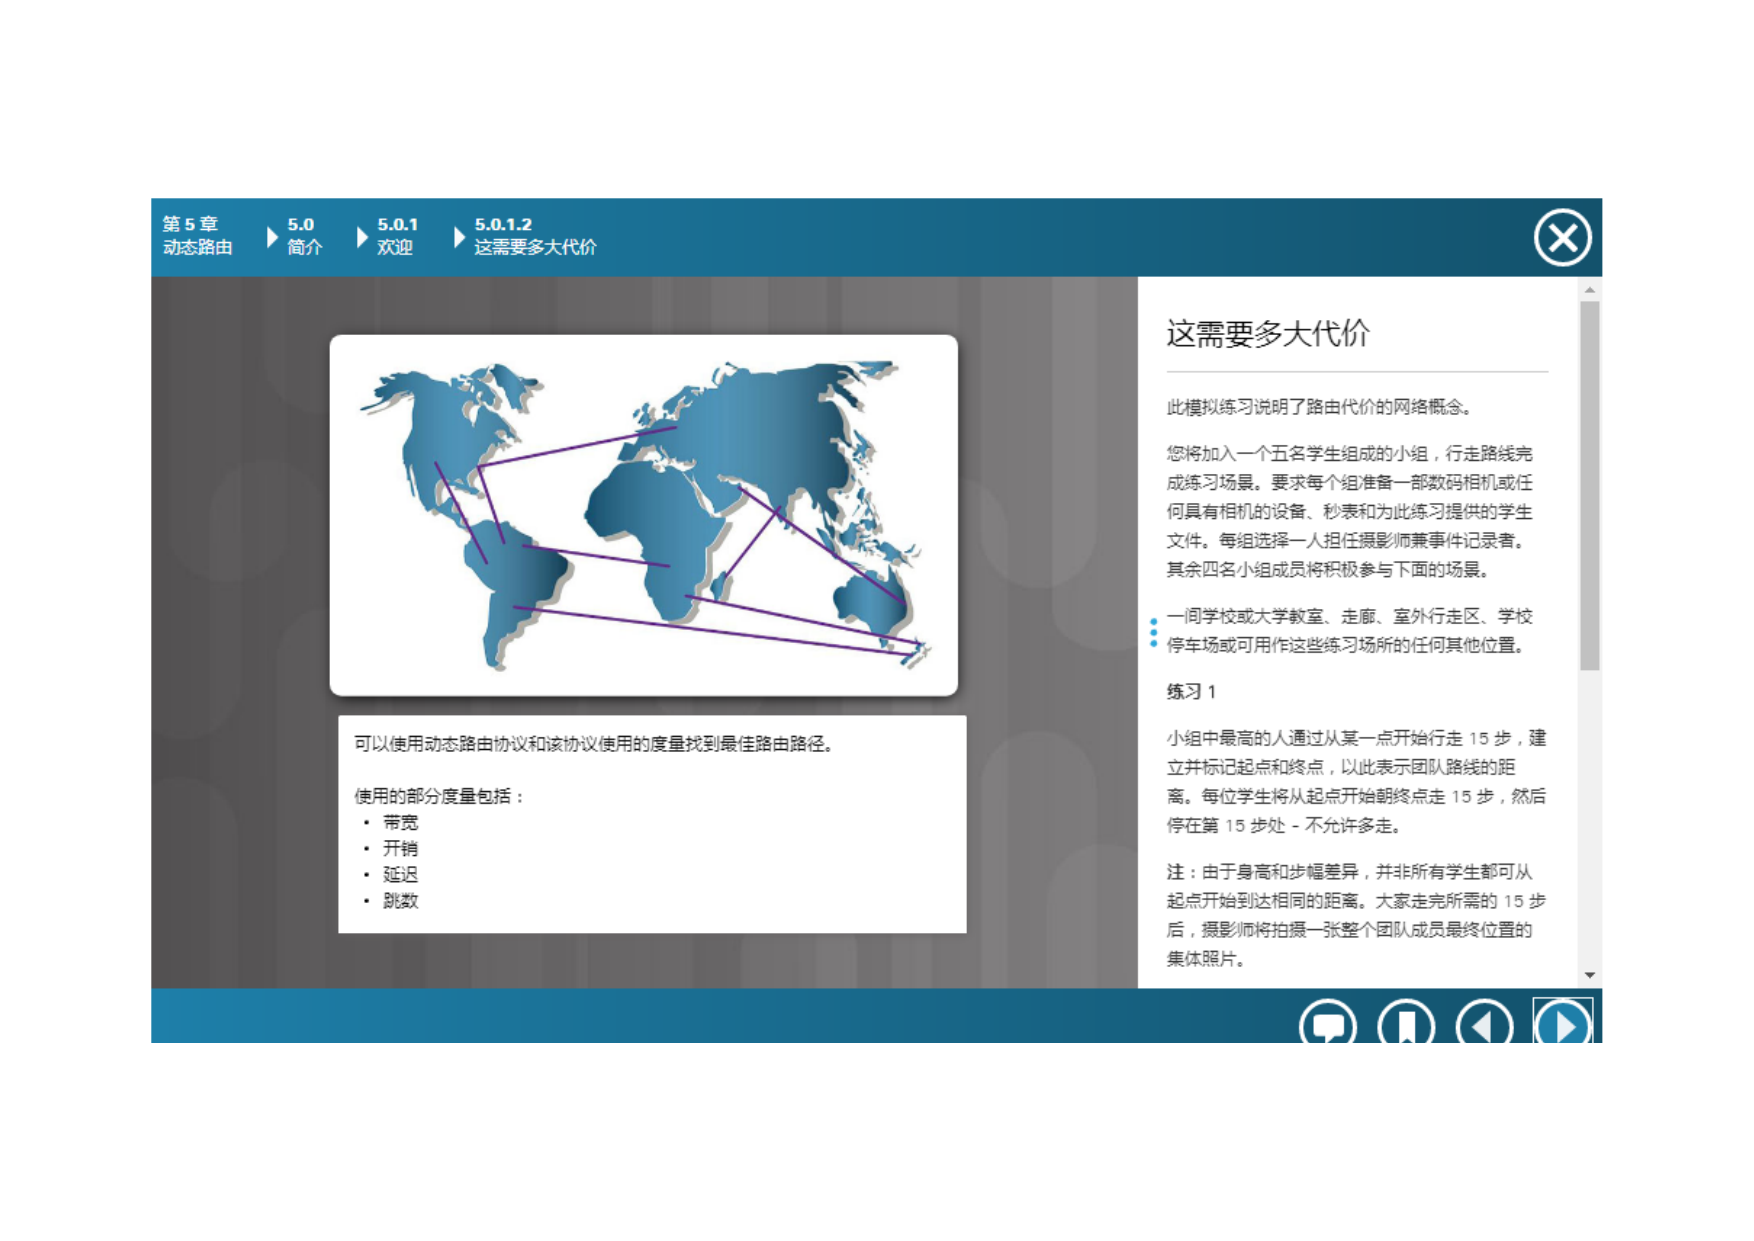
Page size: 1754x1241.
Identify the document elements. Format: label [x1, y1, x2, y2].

picture [150, 197, 1604, 1043]
